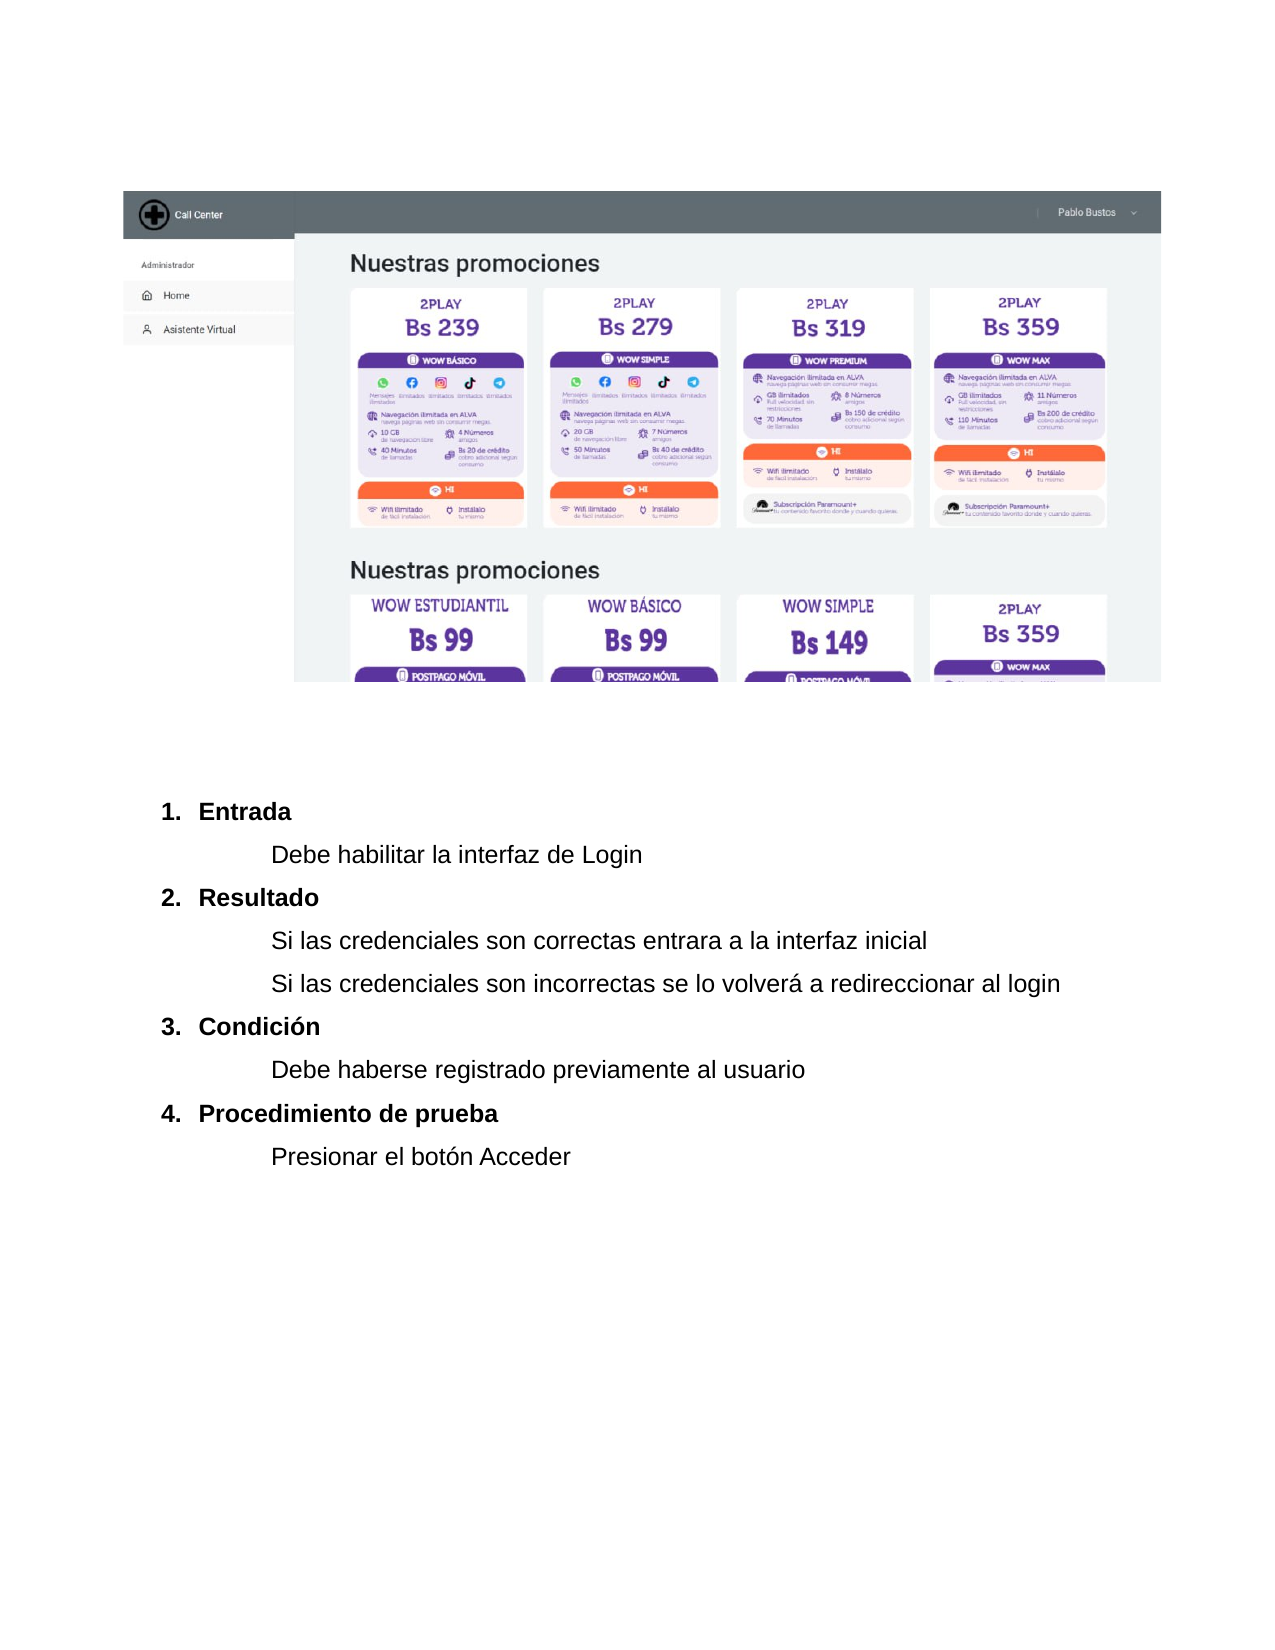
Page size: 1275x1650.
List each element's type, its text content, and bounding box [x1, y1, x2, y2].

text Debe haberse registrado previamente al usuario [198, 1055, 1142, 1084]
text Si las credenciales son correctas entrara a la interfaz inicial [197, 926, 1142, 955]
text Debe habilitar la interfaz de Login [197, 840, 1142, 868]
list Resultado [161, 883, 1142, 912]
text Si las credenciales son incorrectas se lo volverá a redireccionar al login [197, 969, 1142, 998]
list Condición [161, 1012, 1142, 1041]
list Entrada [161, 797, 1142, 825]
text Presionar el botón Acceder [198, 1142, 1142, 1170]
picture [123, 191, 1162, 682]
list Procedimiento de prueba [161, 1098, 1142, 1127]
